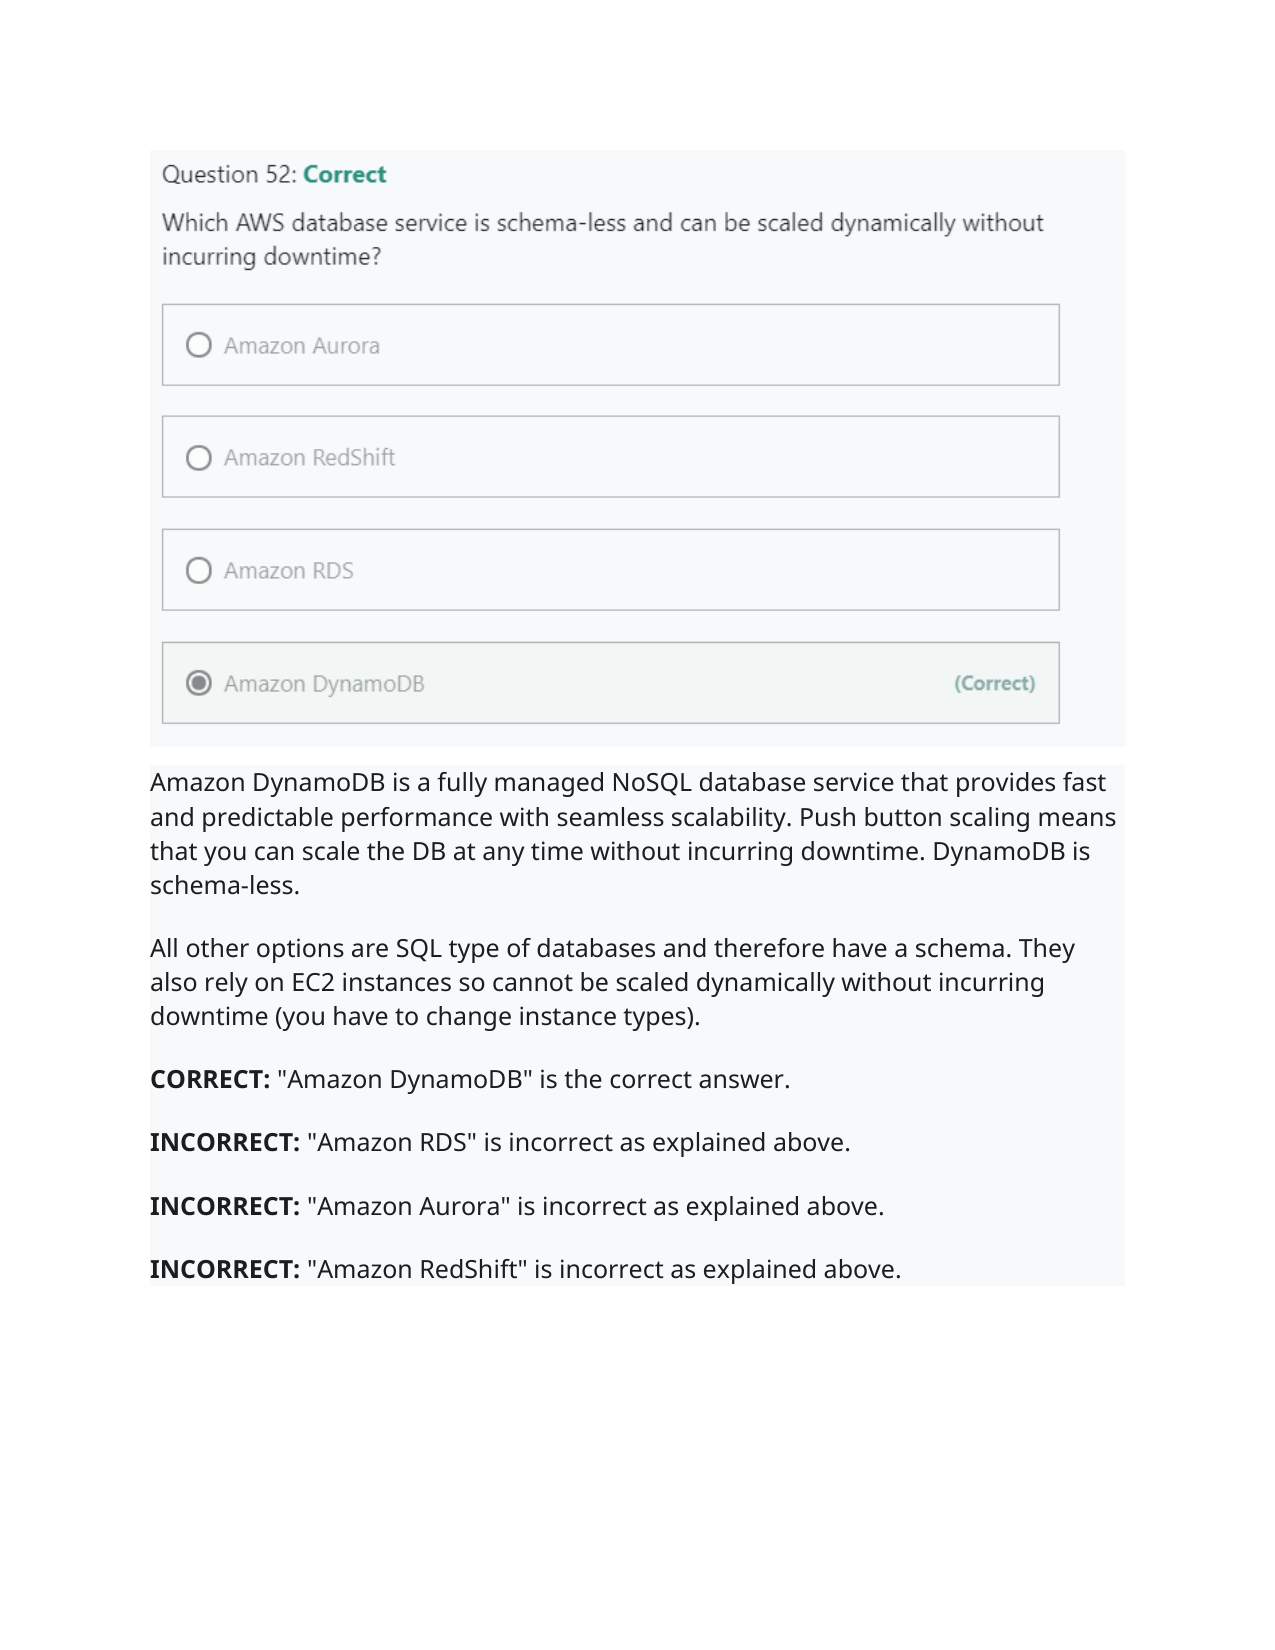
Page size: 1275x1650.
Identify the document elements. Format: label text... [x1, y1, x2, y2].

text All other options are SQL type of databases and therefore have a schema. They also rely on EC2 instances so cannot be scaled dynamically without incurring downtime (you have to change instance types). [150, 931, 1125, 1033]
text CORRECT: "Amazon DynamoDB" is the correct answer. [150, 1062, 1125, 1096]
picture [150, 150, 1125, 747]
text INCORRECT: "Amazon RDS" is incorrect as explained above. [150, 1125, 1125, 1159]
text Amazon DynamoDB is a fully managed NoSQL database service that provides fast and predictable performance with seamless scalability. Push button scaling means that you can scale the DB at any time without incurring downtime. DynamoDB is schema-less. [150, 765, 1125, 901]
text INCORRECT: "Amazon Aurora" is incorrect as explained above. [150, 1188, 1125, 1222]
text INCORRECT: "Amazon RedShift" is incorrect as explained above. [150, 1252, 1125, 1286]
